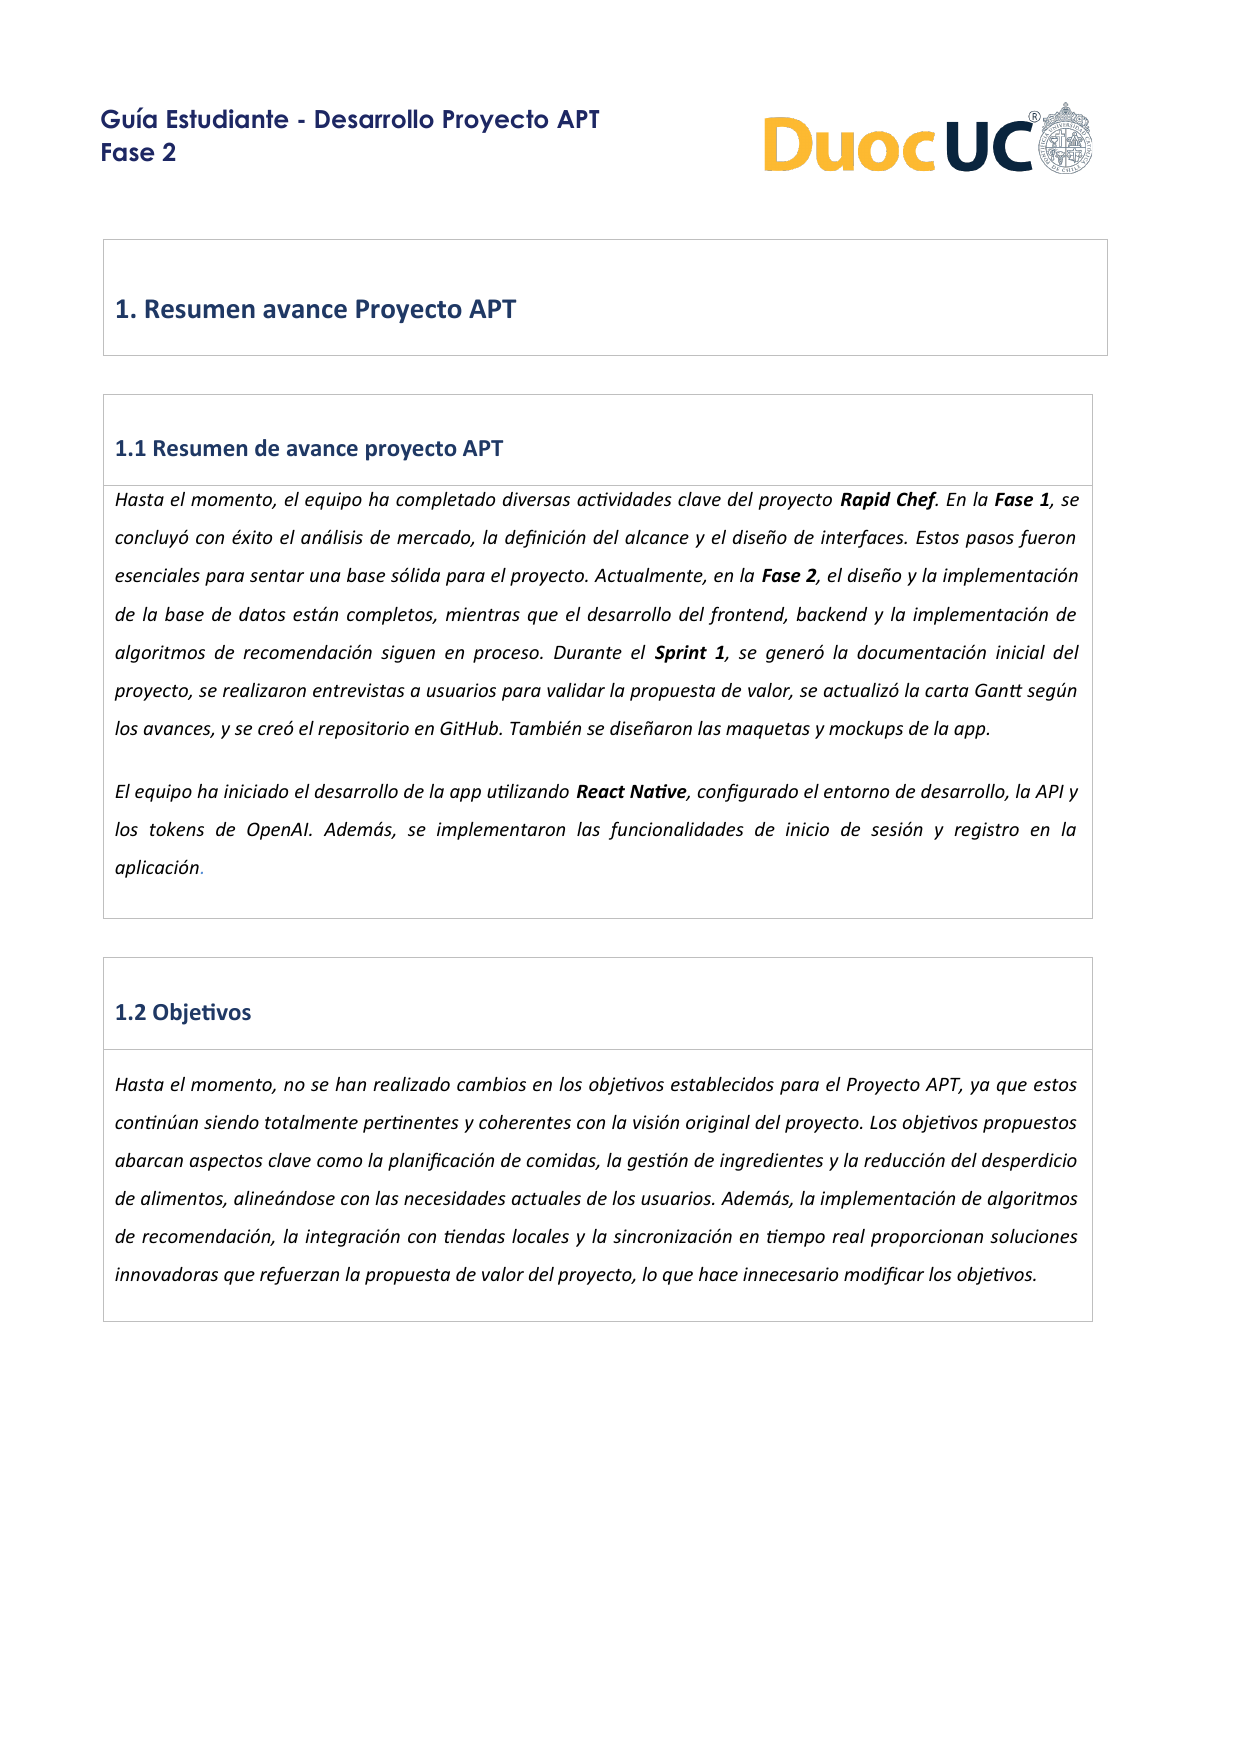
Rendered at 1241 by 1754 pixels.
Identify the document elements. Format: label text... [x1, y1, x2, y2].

table_header 1. Resumen avance Proyecto APT [104, 240, 1107, 354]
picture [764, 102, 1093, 174]
table_header 1.1 Resumen de avance proyecto APT [104, 395, 1092, 485]
table_cell Hasta el momento, el equipo ha completado diversas actividades clave del proyecto Rapid Chef. En la Fase 1, se concluyó con éxito el análisis de mercado, la definición del alcance y el diseño de interfaces. Estos pasos fueron esenciales para sentar una base sólida para el proyecto. Actualmente, en la Fase 2, el diseño y la implementación de la base de datos están completos, mientras que el desarrollo del frontend, backend y la implementación de algoritmos de recomendación siguen en proceso. Durante el Sprint 1, se generó la documentación inicial del proyecto, se realizaron entrevistas a usuarios para validar la propuesta de valor, se actualizó la carta Gantt según los avances, y se creó el repositorio en GitHub. También se diseñaron las maquetas y mockups de la app. El equipo ha iniciado el desarrollo de la app utilizando React Native, configurado el entorno de desarrollo, la API y los tokens de OpenAI. Además, se implementaron las funcionalidades de inicio de sesión y registro en la aplicación. [104, 486, 1092, 918]
